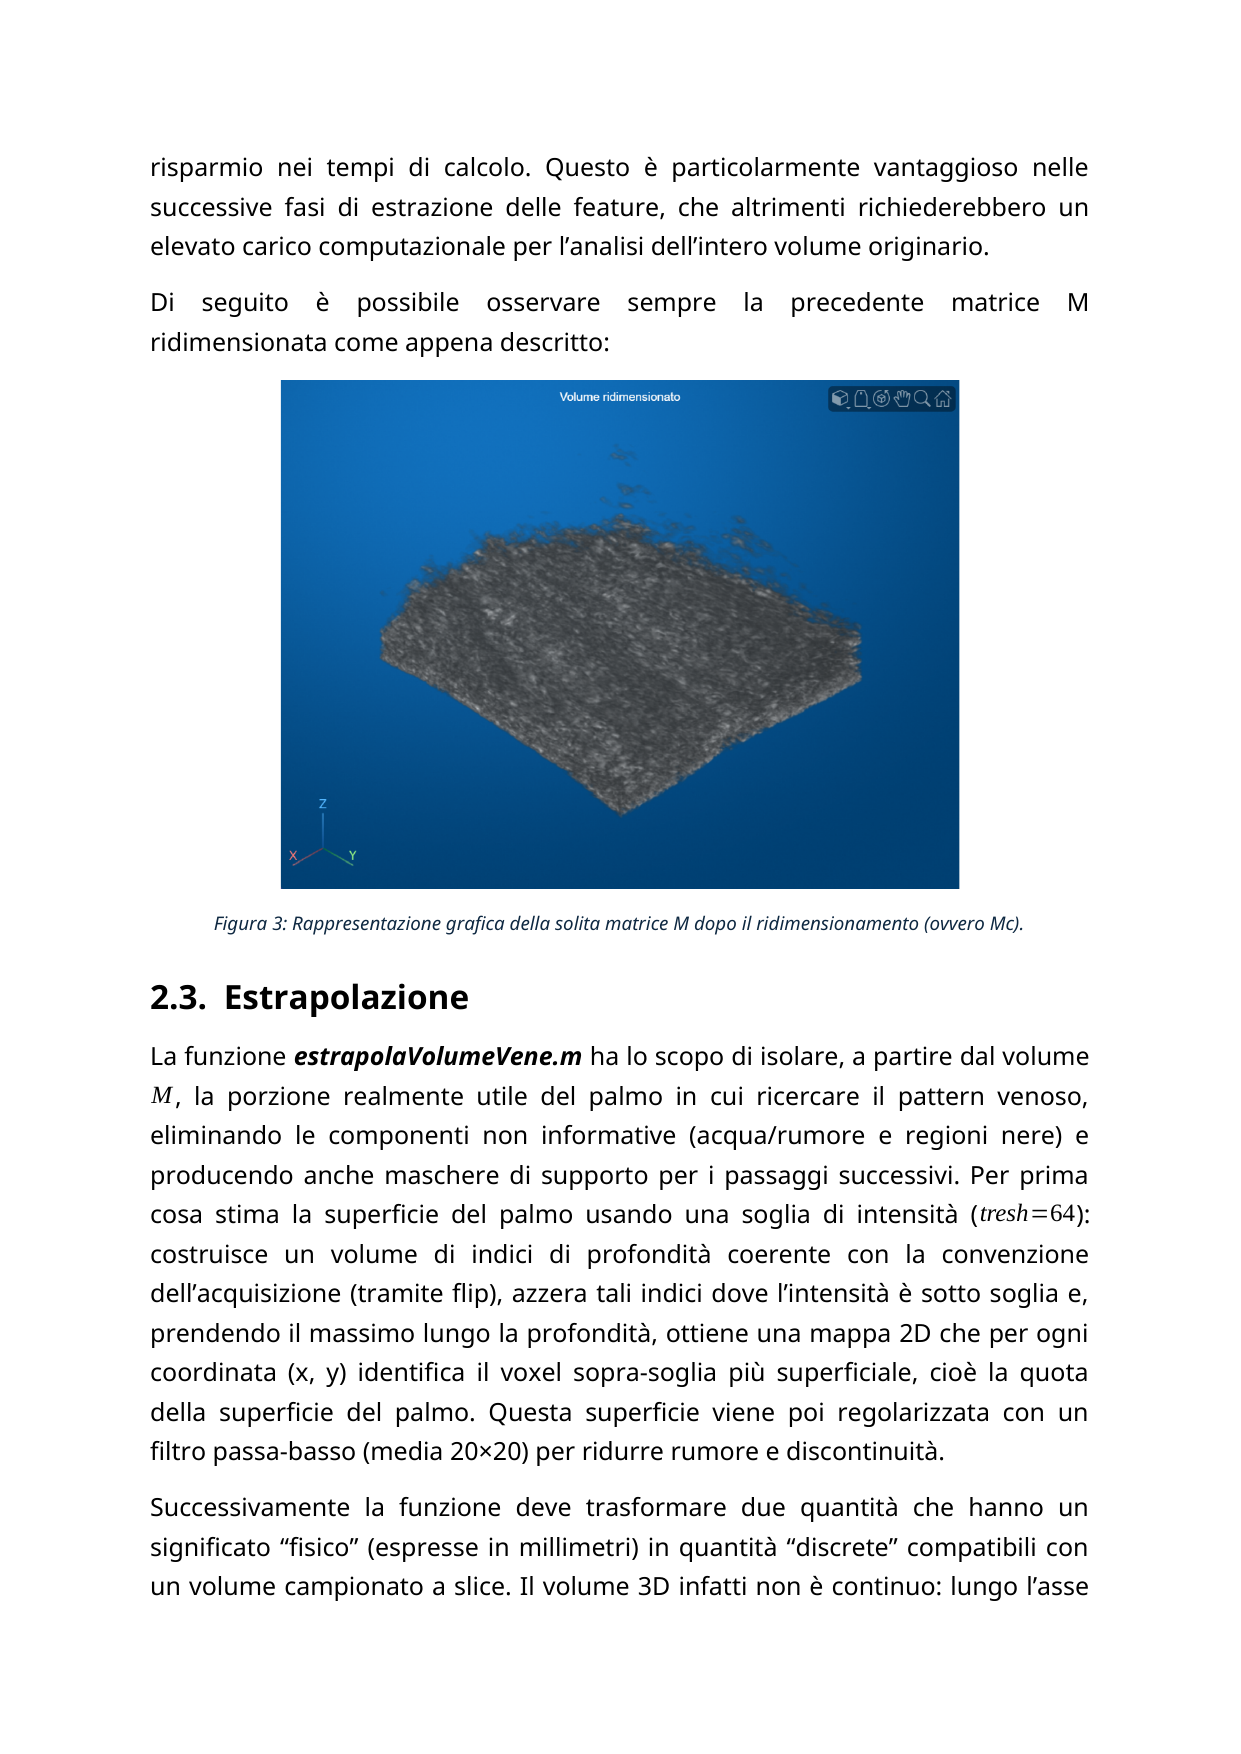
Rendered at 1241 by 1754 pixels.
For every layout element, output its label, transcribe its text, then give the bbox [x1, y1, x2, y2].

subtitle Estrapolazione [150, 974, 1090, 1019]
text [150, 1490, 1090, 1603]
text La funzione estrapolaVolumeVene.m ha lo scopo di isolare, a partire dal volume , la porzione realmente utile del palmo in cui ricercare il pattern venoso, eliminando le componenti non informative (acqua/rumore e regioni nere) e producendo anche maschere di supporto per i passaggi successivi. Per prima cosa stima la superficie del palmo usando una soglia di intensità (): costruisce un volume di indici di profondità coerente con la convenzione dell’acquisizione (tramite flip), azzera tali indici dove l’intensità è sotto soglia e, prendendo il massimo lungo la profondità, ottiene una mappa 2D che per ogni coordinata (x, y) identifica il voxel sopra-soglia più superficiale, cioè la quota della superficie del palmo. Questa superficie viene poi regolarizzata con un filtro passa-basso (media 20×20) per ridurre rumore e discontinuità. [150, 1039, 1090, 1468]
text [150, 150, 1090, 263]
text Di seguito è possibile osservare sempre la precedente matrice M ridimensionata come appena descritto: [150, 285, 1090, 359]
text Figura 3: Rappresentazione grafica della solita matrice M dopo il ridimensionamento (ovvero Mc). [150, 911, 1090, 936]
picture [280, 380, 960, 889]
